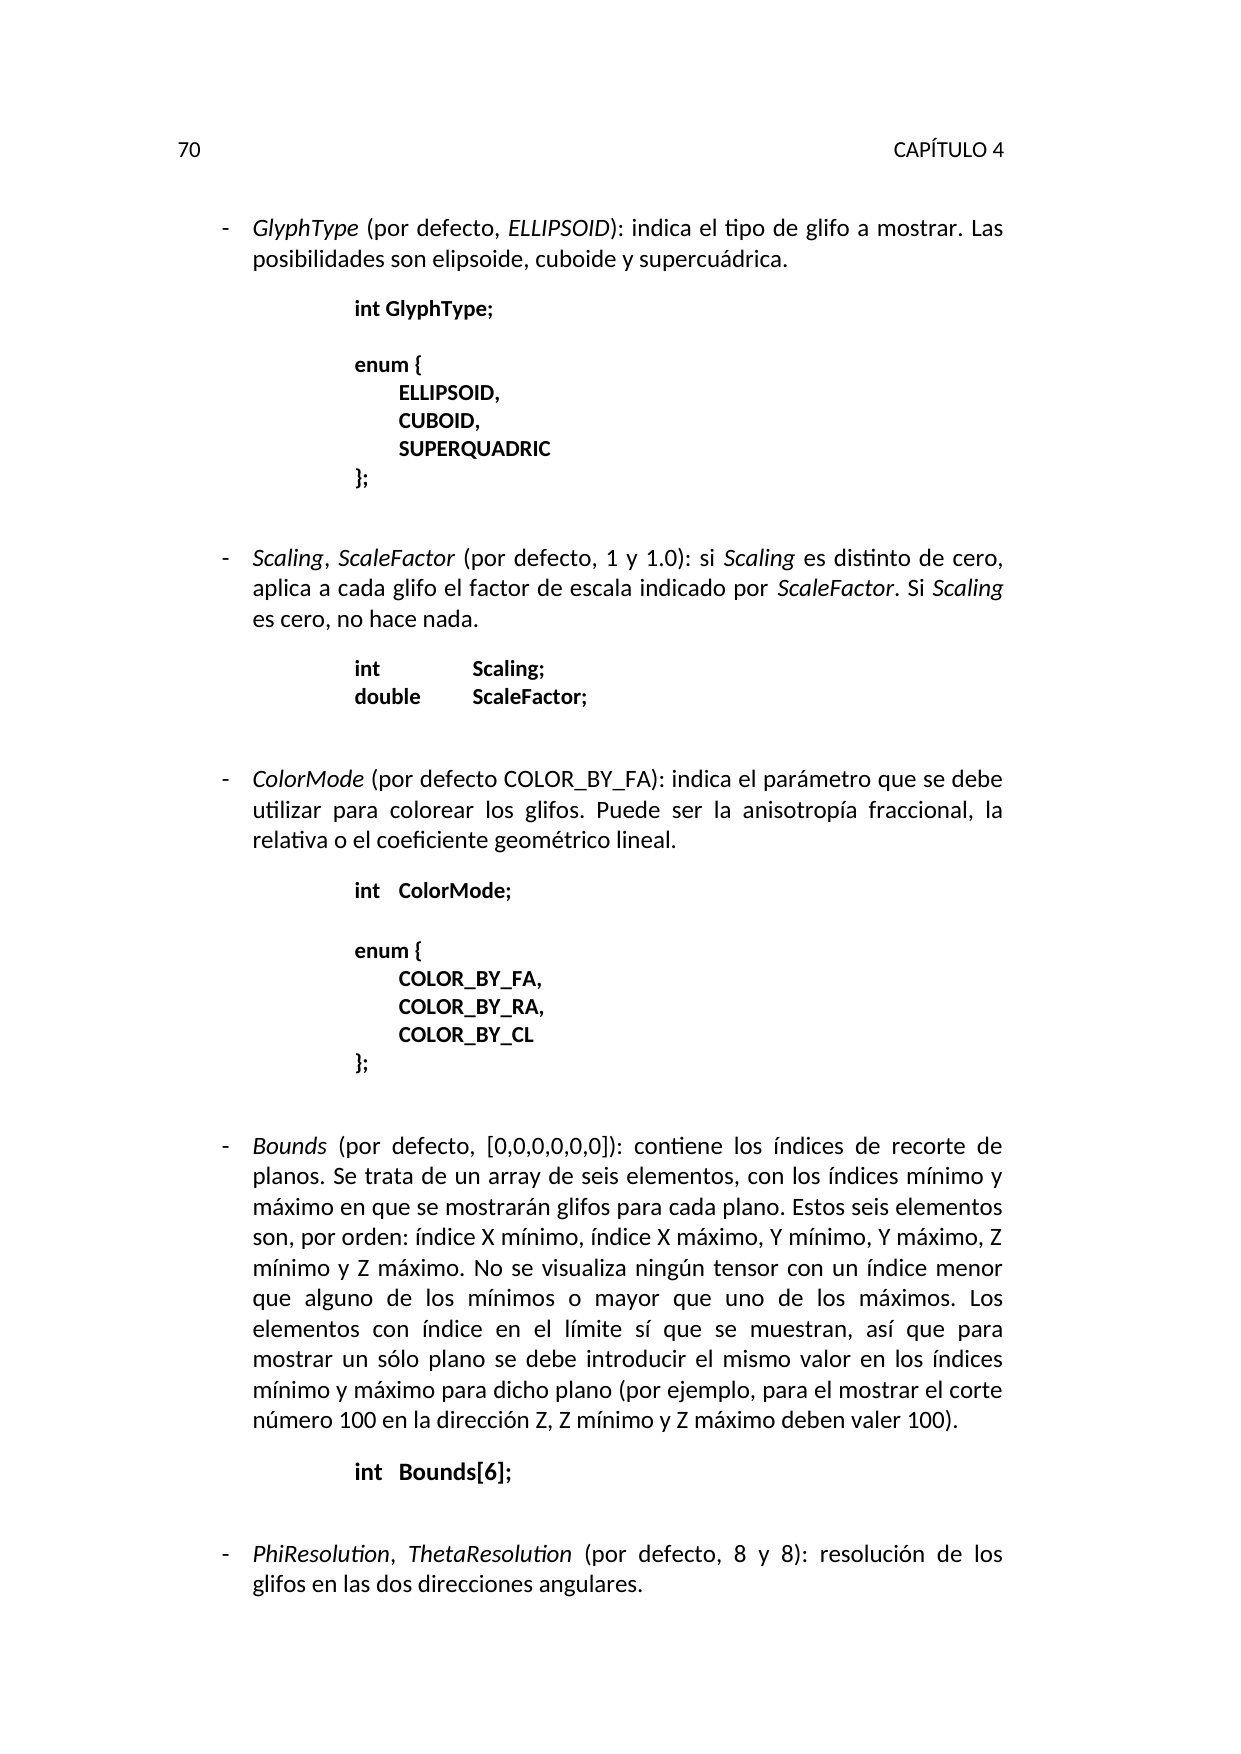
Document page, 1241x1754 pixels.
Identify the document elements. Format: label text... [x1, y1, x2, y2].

list GlyphType (por defecto, ELLIPSOID): indica el tipo de glifo a mostrar. Las posibilidades son elipsoide, cuboide y supercuádrica. [222, 213, 1004, 274]
text COLOR_BY_FA, COLOR_BY_RA, COLOR_BY_CL [177, 964, 1004, 1048]
text enum { [177, 904, 1004, 964]
list Scaling, ScaleFactor (por defecto, 1 y 1.0): si Scaling es distinto de cero, aplica a cada glifo el factor de escala indicado por ScaleFactor. Si Scaling es cero, no hace nada. [222, 542, 1004, 633]
text ELLIPSOID, CUBOID, SUPERQUADRIC [177, 378, 1004, 463]
list Bounds (por defecto, [0,0,0,0,0,0]): contiene los índices de recorte de planos. Se trata de un array de seis elementos, con los índices mínimo y máximo en que se mostrarán glifos para cada plano. Estos seis elementos son, por orden: índice X mínimo, índice X máximo, Y mínimo, Y máximo, Z mínimo y Z máximo. No se visualiza ningún tensor con un índice menor que alguno de los mínimos o mayor que uno de los máximos. Los elementos con índice en el límite sí que se muestran, así que para mostrar un sólo plano se debe introducir el mismo valor en los índices mínimo y máximo para dicho plano (por ejemplo, para el mostrar el corte número 100 en la dirección Z, Z mínimo y Z máximo deben valer 100). [222, 1130, 1004, 1435]
text int Scaling; double ScaleFactor; [177, 654, 1004, 710]
text }; [177, 463, 1004, 491]
text int GlyphType; [177, 294, 1004, 322]
text int Bounds[6]; [274, 1456, 1004, 1486]
text enum { [177, 322, 1004, 378]
list PhiResolution, ThetaResolution (por defecto, 8 y 8): resolución de los glifos en las dos direcciones angulares. [222, 1538, 1004, 1599]
text }; [177, 1048, 1004, 1077]
text int ColorMode; [177, 876, 1004, 904]
list ColorMode (por defecto COLOR_BY_FA): indica el parámetro que se debe utilizar para colorear los glifos. Puede ser la anisotropía fraccional, la relativa o el coeficiente geométrico lineal. [222, 764, 1004, 855]
